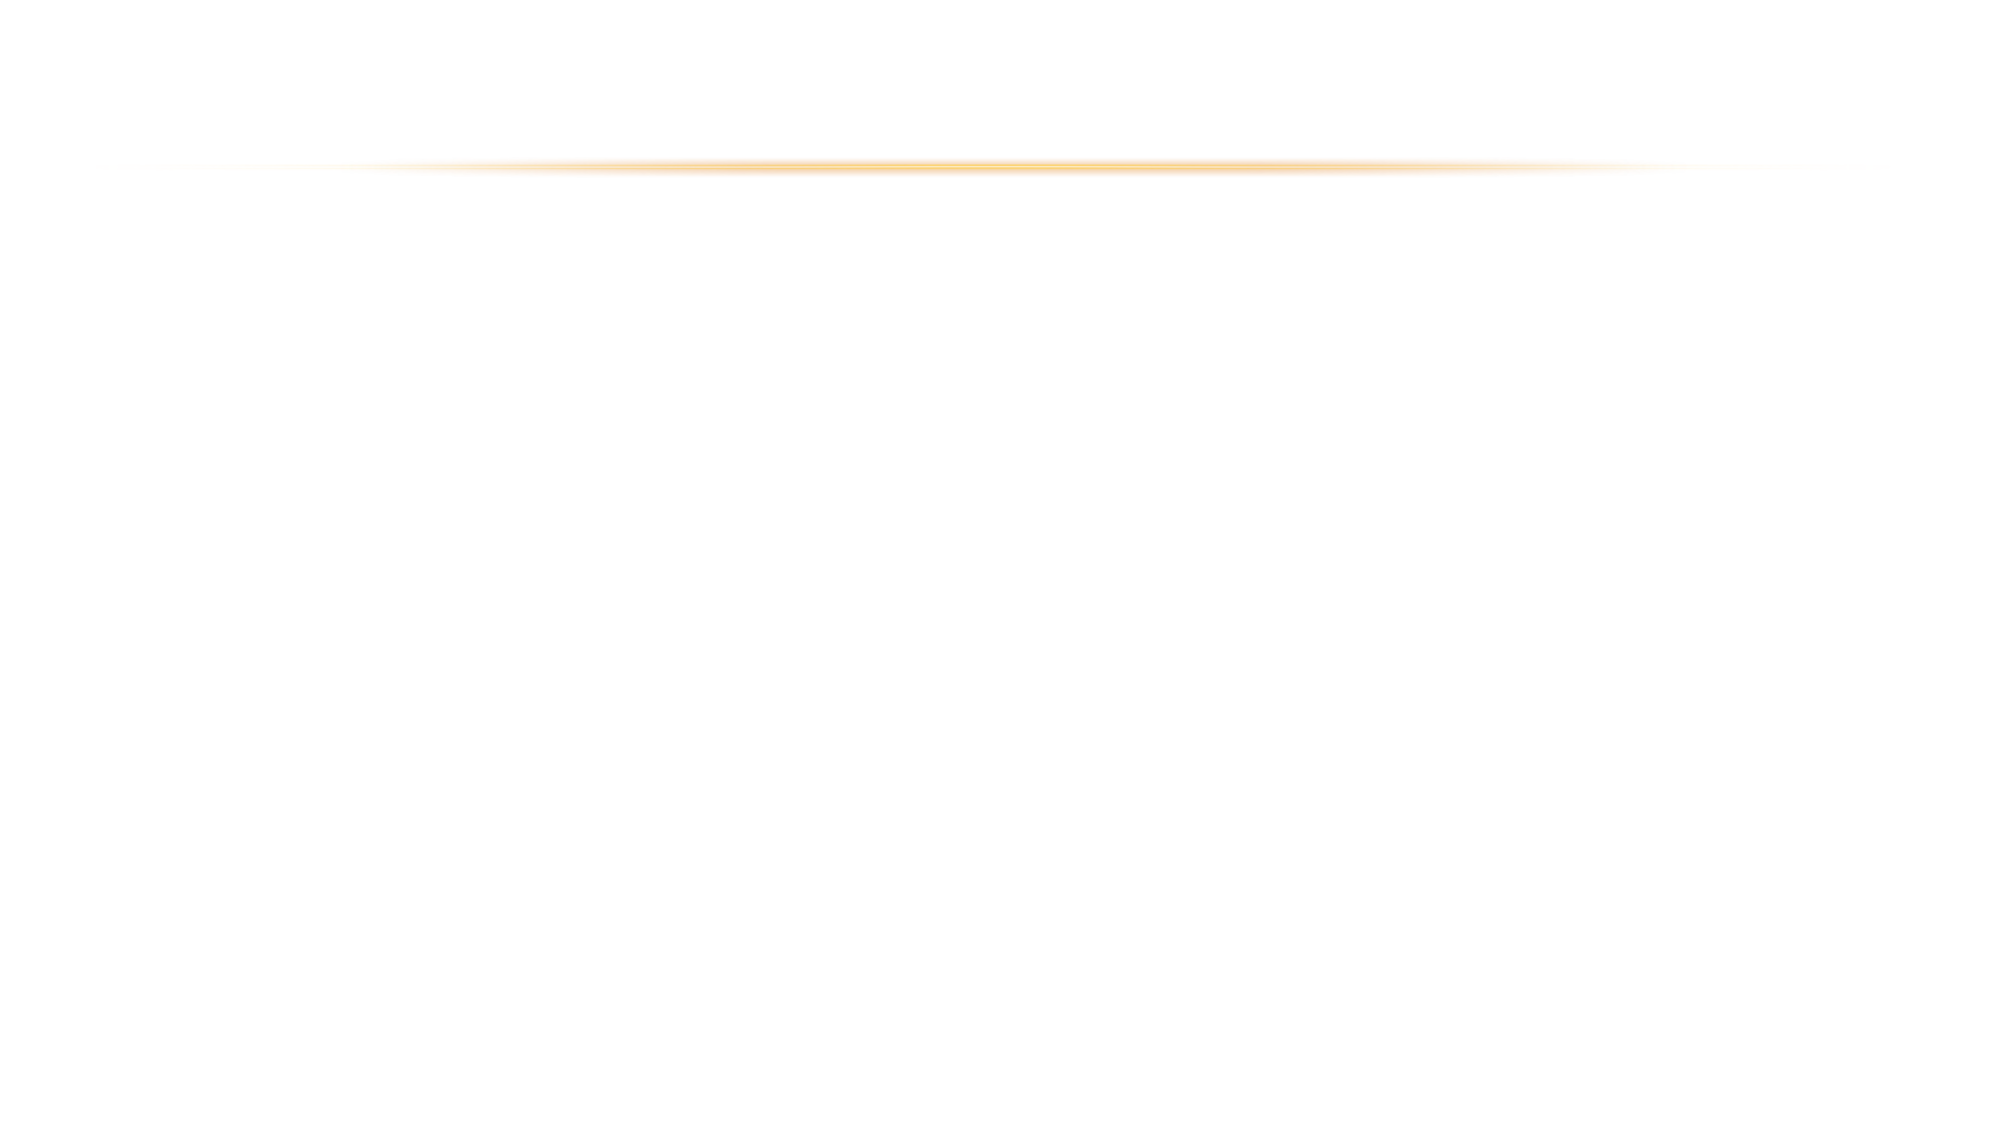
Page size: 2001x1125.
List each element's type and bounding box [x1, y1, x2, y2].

picture [96, 157, 1892, 178]
